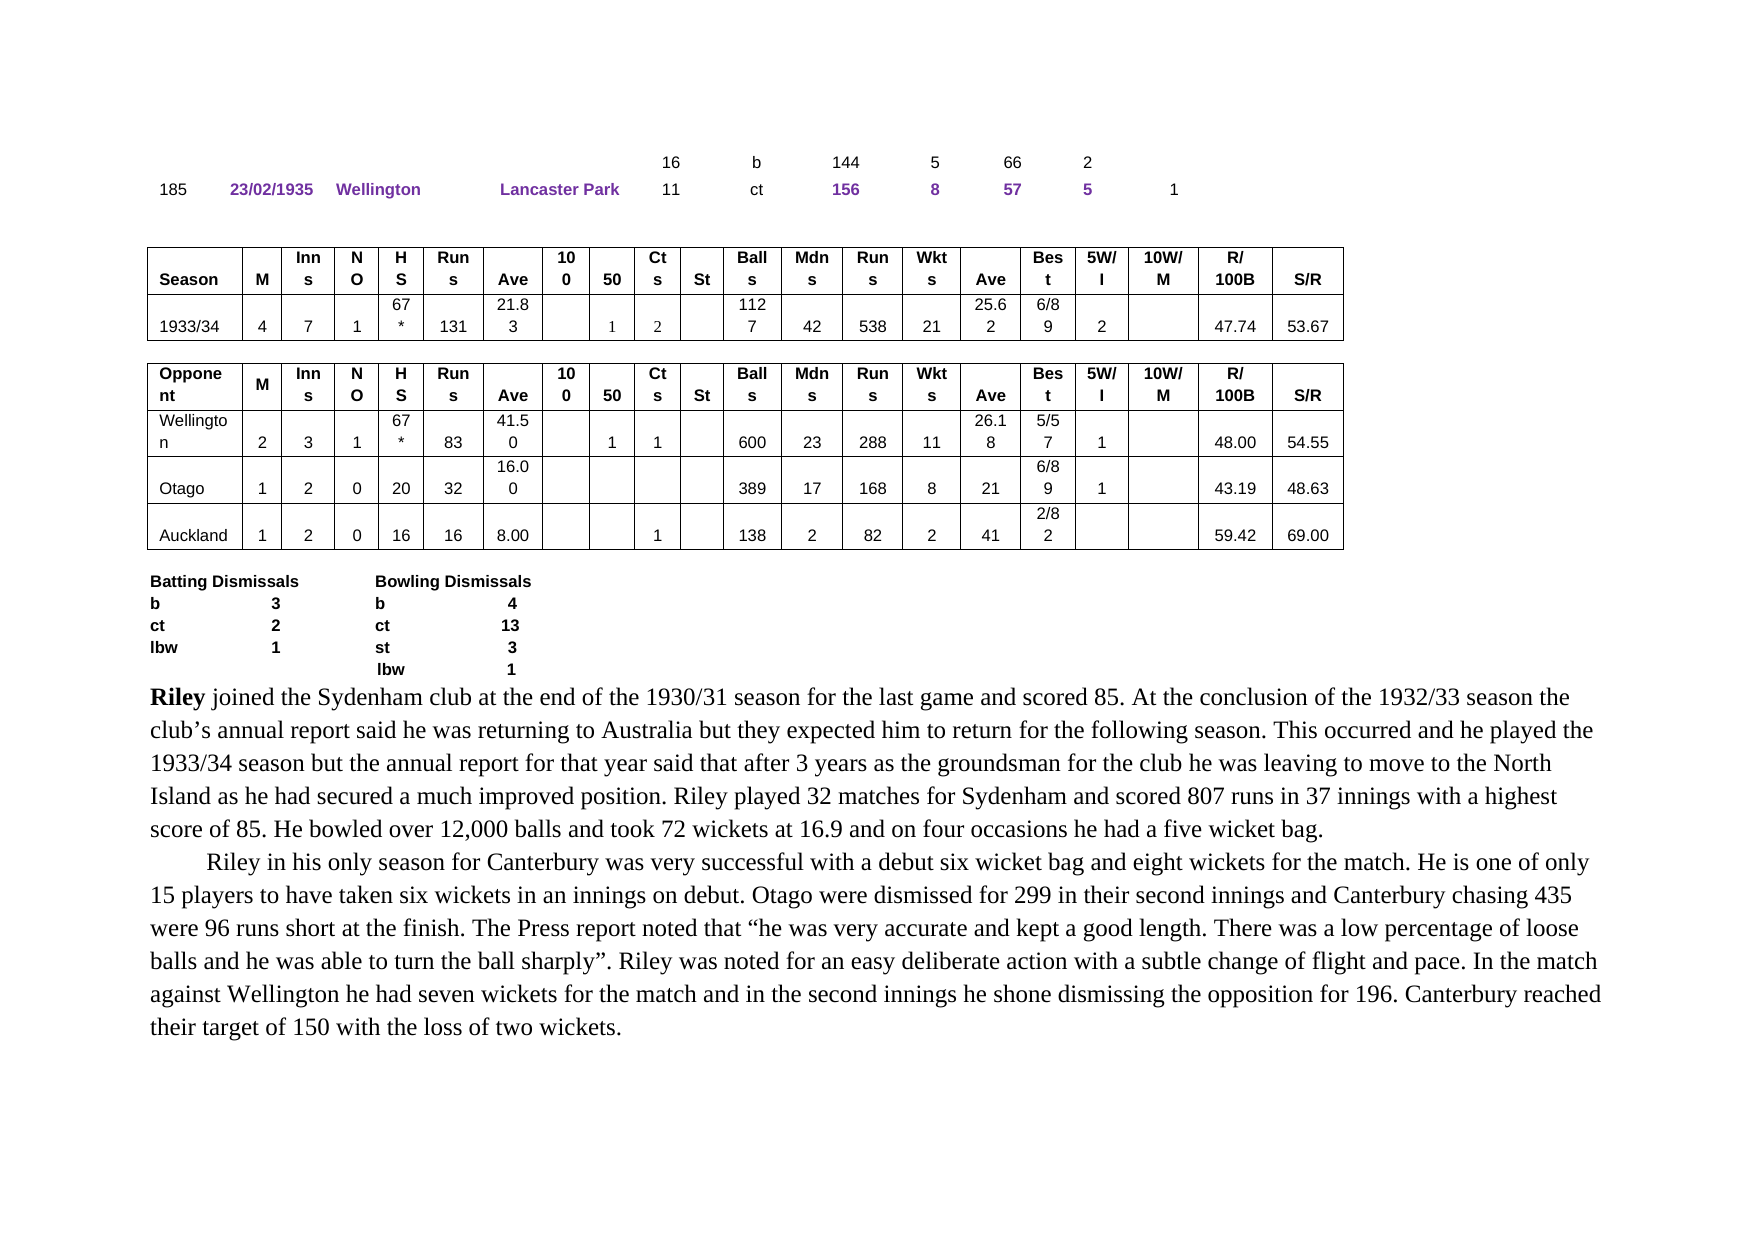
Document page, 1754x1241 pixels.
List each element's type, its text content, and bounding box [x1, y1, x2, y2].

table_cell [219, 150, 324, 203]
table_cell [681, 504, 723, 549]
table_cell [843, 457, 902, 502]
text lbw 1 [150, 660, 1604, 679]
text ct 2 ct 13 [150, 616, 1604, 635]
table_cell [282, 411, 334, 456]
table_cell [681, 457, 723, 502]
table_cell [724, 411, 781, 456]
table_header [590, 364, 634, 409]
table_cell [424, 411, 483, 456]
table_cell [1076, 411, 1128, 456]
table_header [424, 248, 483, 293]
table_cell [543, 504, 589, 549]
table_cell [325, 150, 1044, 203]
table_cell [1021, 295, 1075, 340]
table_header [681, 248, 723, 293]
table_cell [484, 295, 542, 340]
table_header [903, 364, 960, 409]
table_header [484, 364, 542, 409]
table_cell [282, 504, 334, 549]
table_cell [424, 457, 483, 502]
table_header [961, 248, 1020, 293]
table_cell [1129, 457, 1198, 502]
text Riley in his only season for Canterbury was very successful with a debut six wicket bag and eight wickets for the match. He is one of only 15 players to have taken six wickets in an innings on debut. Otago were dismissed for 299 in their second innings and Canterbury chasing 435 were 96 runs short at the finish. The Press report noted that “he was very accurate and kept a good length. There was a low percentage of loose balls and he was able to turn the ball sharply”. Riley was noted for an easy deliberate action with a subtle change of flight and pace. In the match against Wellington he had seven wickets for the match and in the second innings he shone dismissing the opposition for 196. Canterbury reached their target of 150 with the loss of two wickets. [150, 847, 1604, 1041]
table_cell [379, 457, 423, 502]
text lbw 1 st 3 [150, 638, 1604, 657]
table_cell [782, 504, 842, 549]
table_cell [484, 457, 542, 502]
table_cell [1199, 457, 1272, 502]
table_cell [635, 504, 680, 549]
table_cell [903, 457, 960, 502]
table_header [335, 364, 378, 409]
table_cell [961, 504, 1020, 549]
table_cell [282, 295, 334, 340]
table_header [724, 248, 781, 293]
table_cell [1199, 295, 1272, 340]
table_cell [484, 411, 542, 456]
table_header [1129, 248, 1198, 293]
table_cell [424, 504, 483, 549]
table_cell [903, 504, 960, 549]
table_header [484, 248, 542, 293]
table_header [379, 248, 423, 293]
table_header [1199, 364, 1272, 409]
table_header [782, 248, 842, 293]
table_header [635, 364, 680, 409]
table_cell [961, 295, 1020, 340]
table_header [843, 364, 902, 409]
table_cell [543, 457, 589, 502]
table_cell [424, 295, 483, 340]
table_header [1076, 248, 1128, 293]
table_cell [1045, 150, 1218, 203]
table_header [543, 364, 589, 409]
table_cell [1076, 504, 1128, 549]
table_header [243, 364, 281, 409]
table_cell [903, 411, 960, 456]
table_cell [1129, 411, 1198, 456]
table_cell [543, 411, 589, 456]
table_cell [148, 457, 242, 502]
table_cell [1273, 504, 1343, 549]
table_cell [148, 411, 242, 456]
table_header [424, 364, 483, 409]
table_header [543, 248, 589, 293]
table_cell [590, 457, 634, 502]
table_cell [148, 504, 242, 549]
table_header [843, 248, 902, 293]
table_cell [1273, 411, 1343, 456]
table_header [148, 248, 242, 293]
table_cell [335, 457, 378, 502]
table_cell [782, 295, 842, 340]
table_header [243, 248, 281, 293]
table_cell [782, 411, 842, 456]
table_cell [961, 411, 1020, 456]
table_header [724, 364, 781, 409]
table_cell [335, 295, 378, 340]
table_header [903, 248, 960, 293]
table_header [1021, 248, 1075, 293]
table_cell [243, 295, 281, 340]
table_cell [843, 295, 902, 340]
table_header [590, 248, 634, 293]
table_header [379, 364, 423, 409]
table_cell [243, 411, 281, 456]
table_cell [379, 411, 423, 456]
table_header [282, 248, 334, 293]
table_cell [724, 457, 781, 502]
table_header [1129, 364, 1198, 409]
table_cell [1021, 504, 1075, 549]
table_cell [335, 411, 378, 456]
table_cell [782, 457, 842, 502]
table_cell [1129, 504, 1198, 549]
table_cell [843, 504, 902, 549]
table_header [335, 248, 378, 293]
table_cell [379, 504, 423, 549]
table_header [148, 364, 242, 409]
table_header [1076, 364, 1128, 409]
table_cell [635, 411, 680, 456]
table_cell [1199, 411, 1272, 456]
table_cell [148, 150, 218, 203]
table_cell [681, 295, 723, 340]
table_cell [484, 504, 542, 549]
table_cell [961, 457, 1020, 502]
text b 3 b 4 [150, 594, 1604, 613]
text Riley joined the Sydenham club at the end of the 1930/31 season for the last game and scored 85. At the conclusion of the 1932/33 season the club’s annual report said he was returning to Australia but they expected him to return for the following season. This occurred and he played the 1933/34 season but the annual report for that year said that after 3 years as the groundsman for the club he was leaving to move to the North Island as he had secured a much improved position. Riley played 32 matches for Sydenham and scored 807 runs in 37 innings with a highest score of 85. He bowled over 12,000 balls and took 72 wickets at 16.9 and on four occasions he had a five wicket bag. [150, 682, 1604, 843]
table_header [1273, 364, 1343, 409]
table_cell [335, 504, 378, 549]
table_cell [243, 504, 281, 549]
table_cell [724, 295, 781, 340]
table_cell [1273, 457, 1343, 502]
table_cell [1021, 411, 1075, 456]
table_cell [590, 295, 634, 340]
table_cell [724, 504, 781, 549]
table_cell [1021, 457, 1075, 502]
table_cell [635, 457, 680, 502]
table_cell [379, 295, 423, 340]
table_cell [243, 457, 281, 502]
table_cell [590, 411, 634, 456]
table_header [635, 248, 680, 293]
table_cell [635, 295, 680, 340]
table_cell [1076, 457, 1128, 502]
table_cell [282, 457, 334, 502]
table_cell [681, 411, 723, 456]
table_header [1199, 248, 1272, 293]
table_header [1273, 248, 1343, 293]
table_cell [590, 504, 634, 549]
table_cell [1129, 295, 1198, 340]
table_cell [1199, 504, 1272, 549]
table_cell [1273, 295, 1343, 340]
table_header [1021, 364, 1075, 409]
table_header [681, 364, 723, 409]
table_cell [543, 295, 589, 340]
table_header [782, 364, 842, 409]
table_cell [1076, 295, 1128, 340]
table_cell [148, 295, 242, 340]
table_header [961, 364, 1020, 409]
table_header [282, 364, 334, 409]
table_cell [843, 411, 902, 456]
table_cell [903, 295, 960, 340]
text Batting Dismissals Bowling Dismissals [150, 572, 1604, 591]
